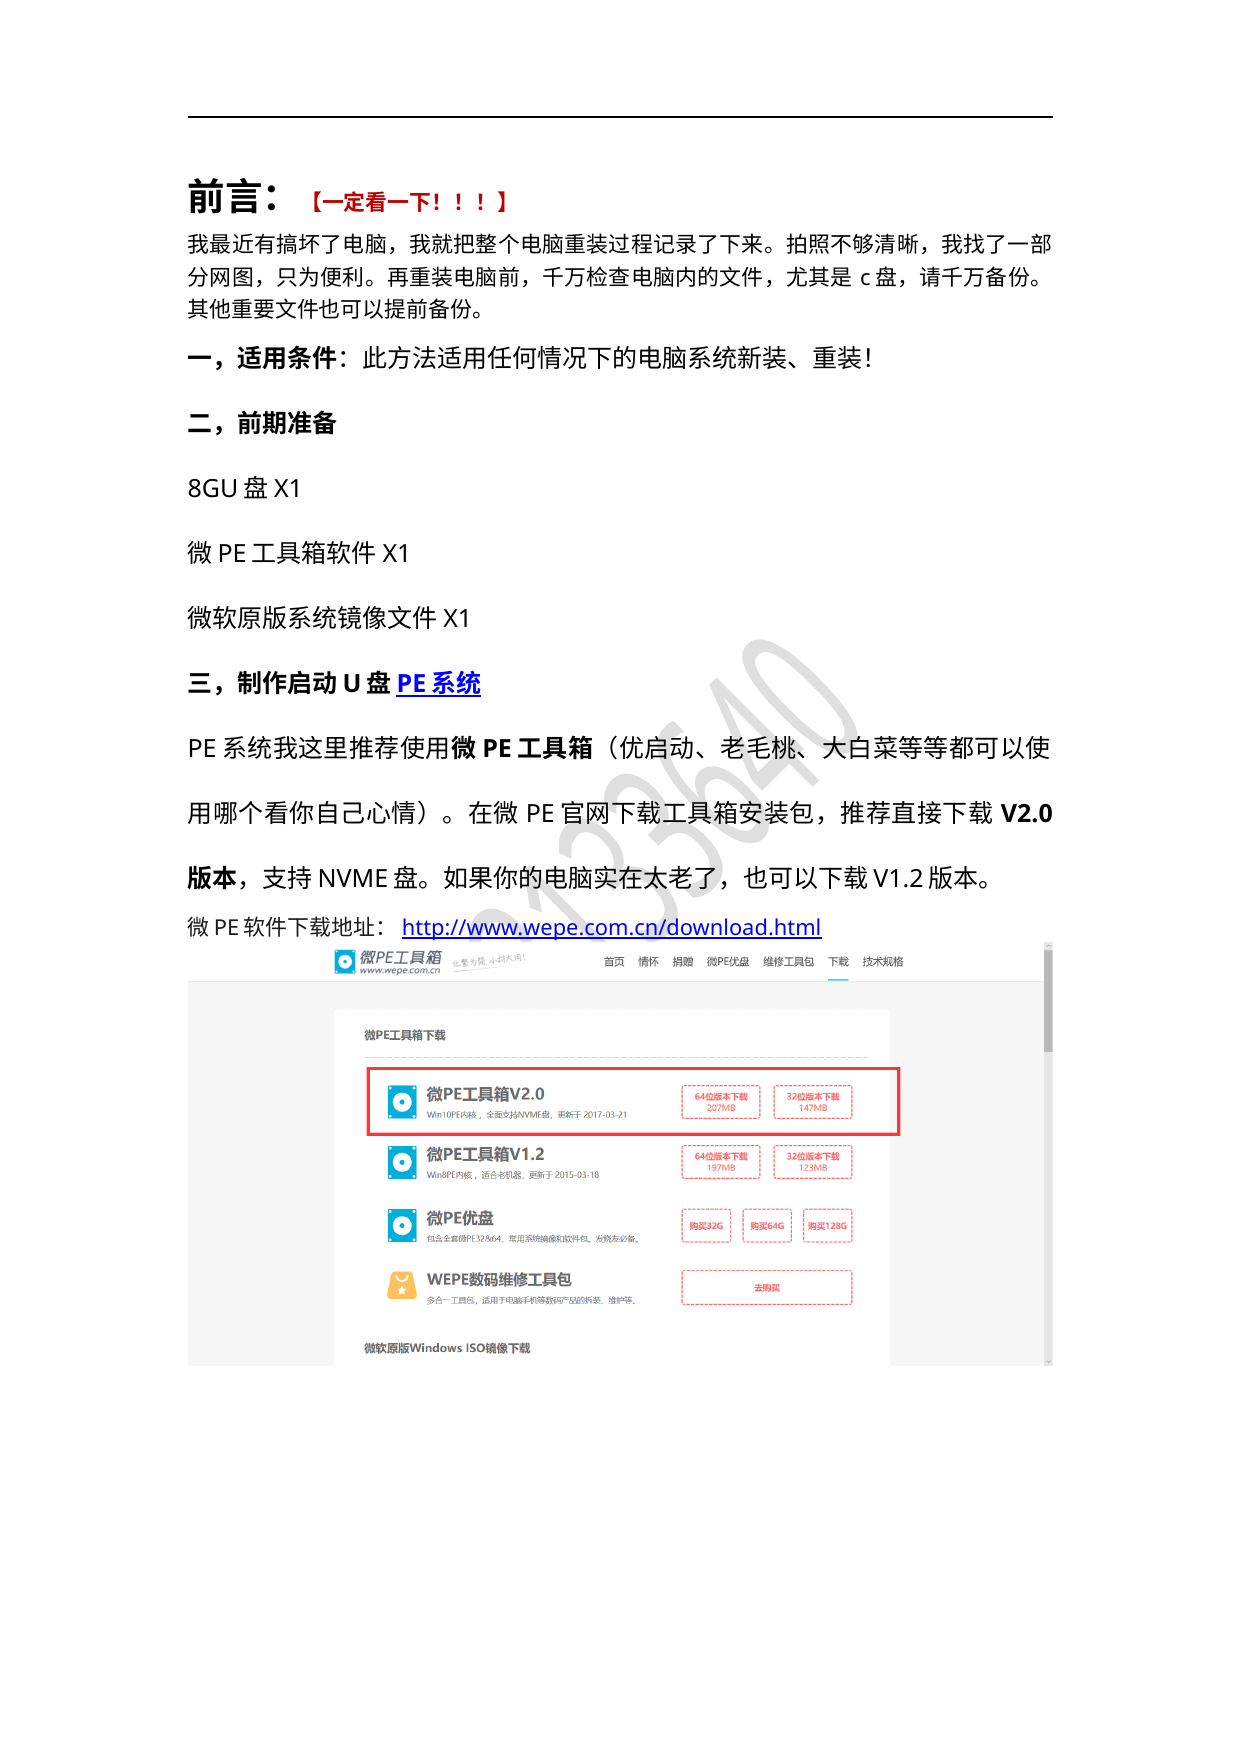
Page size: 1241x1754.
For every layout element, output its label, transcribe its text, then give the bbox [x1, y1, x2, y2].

text 一，适用条件：此方法适用任何情况下的电脑系统新装、重装！ [187, 324, 1053, 389]
text 三，制作启动U盘PE系统 [187, 649, 1053, 714]
picture [187, 942, 1053, 1366]
text PE系统我这里推荐使用微PE工具箱（优启动、老毛桃、大白菜等等都可以使用哪个看你自己心情）。在微PE官网下载工具箱安装包，推荐直接下载V2.0版本，支持NVME盘。如果你的电脑实在太老了，也可以下载V1.2版本。 [187, 714, 1053, 909]
text 微PE软件下载地址： http://www.wepe.com.cn/download.html [187, 909, 1053, 942]
text 二，前期准备 [187, 389, 1053, 454]
text 我最近有搞坏了电脑，我就把整个电脑重装过程记录了下来。拍照不够清晰，我找了一部分网图，只为便利。再重装电脑前，千万检查电脑内的文件，尤其是c盘，请千万备份。其他重要文件也可以提前备份。 [187, 227, 1053, 324]
text 8GU盘 X1 [187, 454, 1053, 519]
text 前言：【一定看一下！！！】 [187, 162, 1053, 227]
text 微PE工具箱软件 X1 [187, 519, 1053, 584]
text 微软原版系统镜像文件 X1 [187, 584, 1053, 649]
